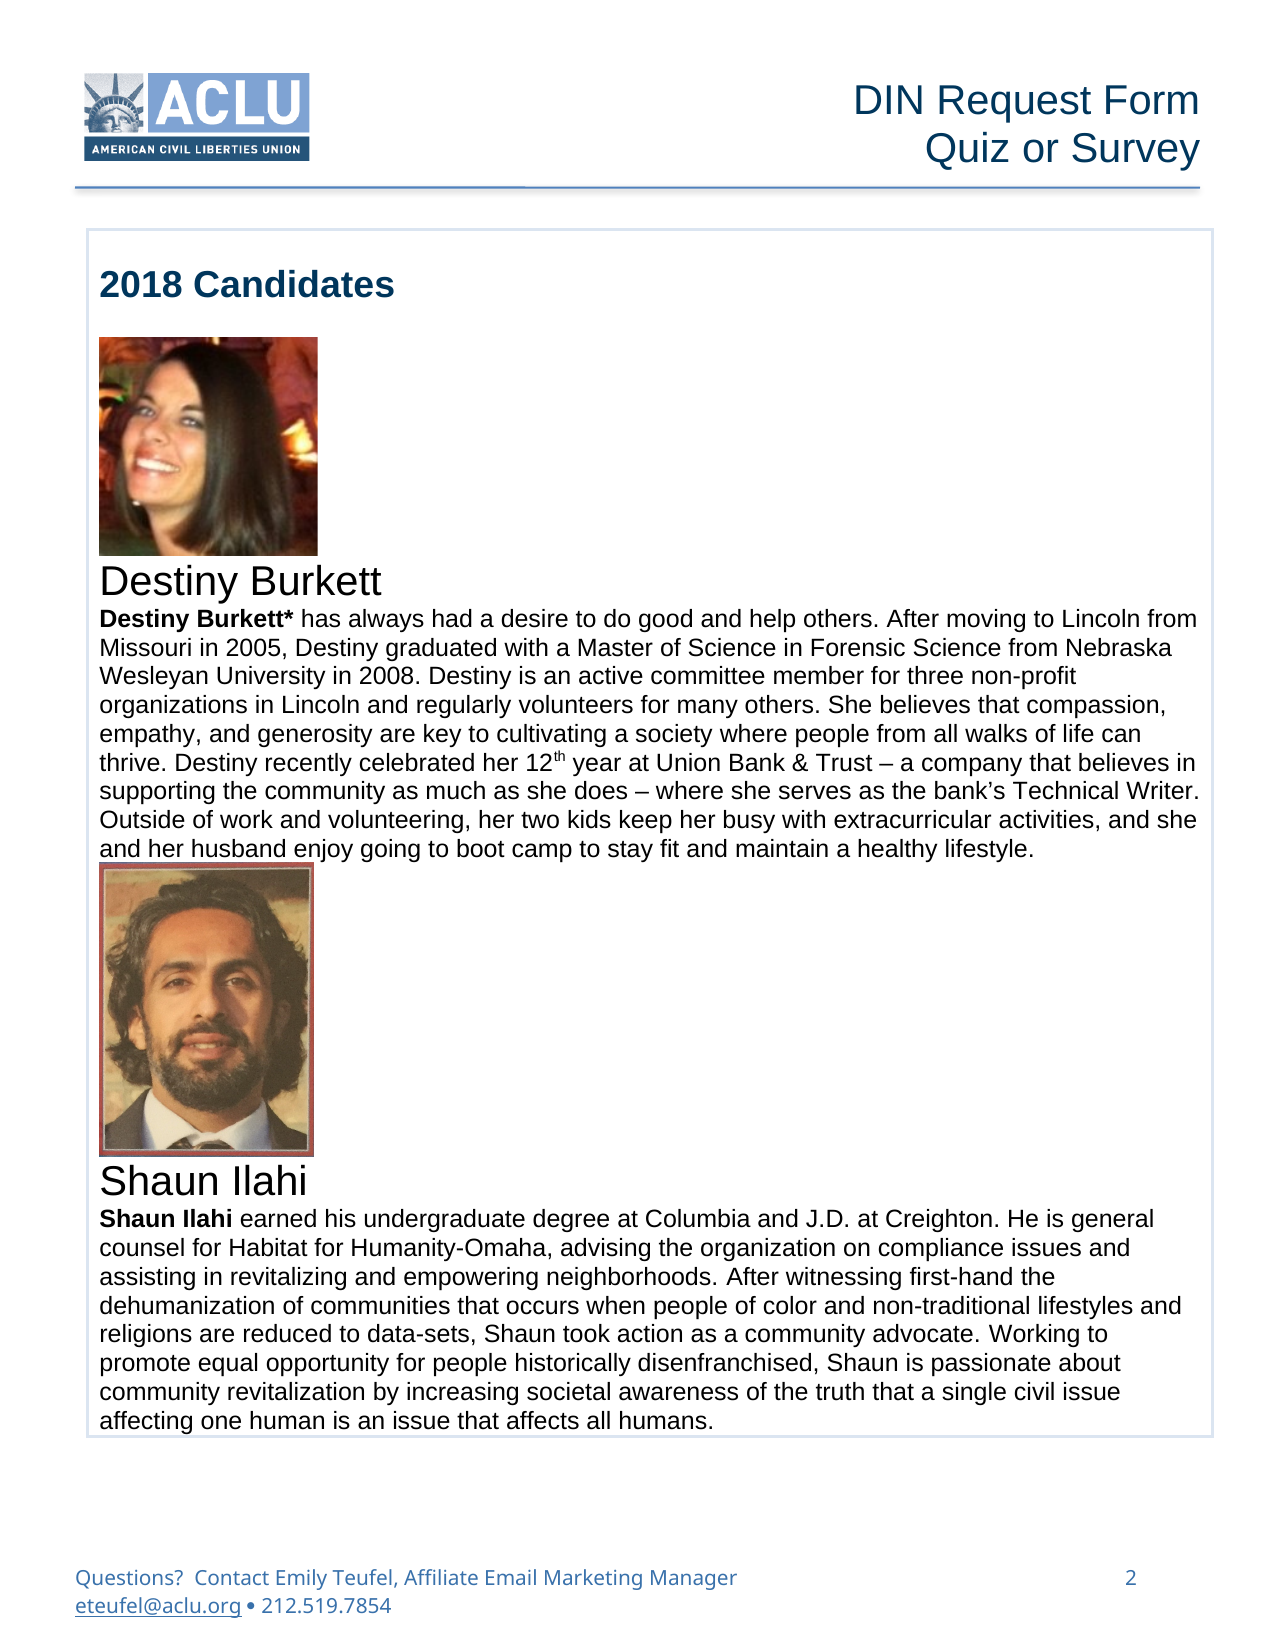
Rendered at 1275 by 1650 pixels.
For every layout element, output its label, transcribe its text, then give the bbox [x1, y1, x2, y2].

picture [99, 862, 314, 1157]
picture [84, 73, 310, 161]
picture [99, 337, 318, 556]
